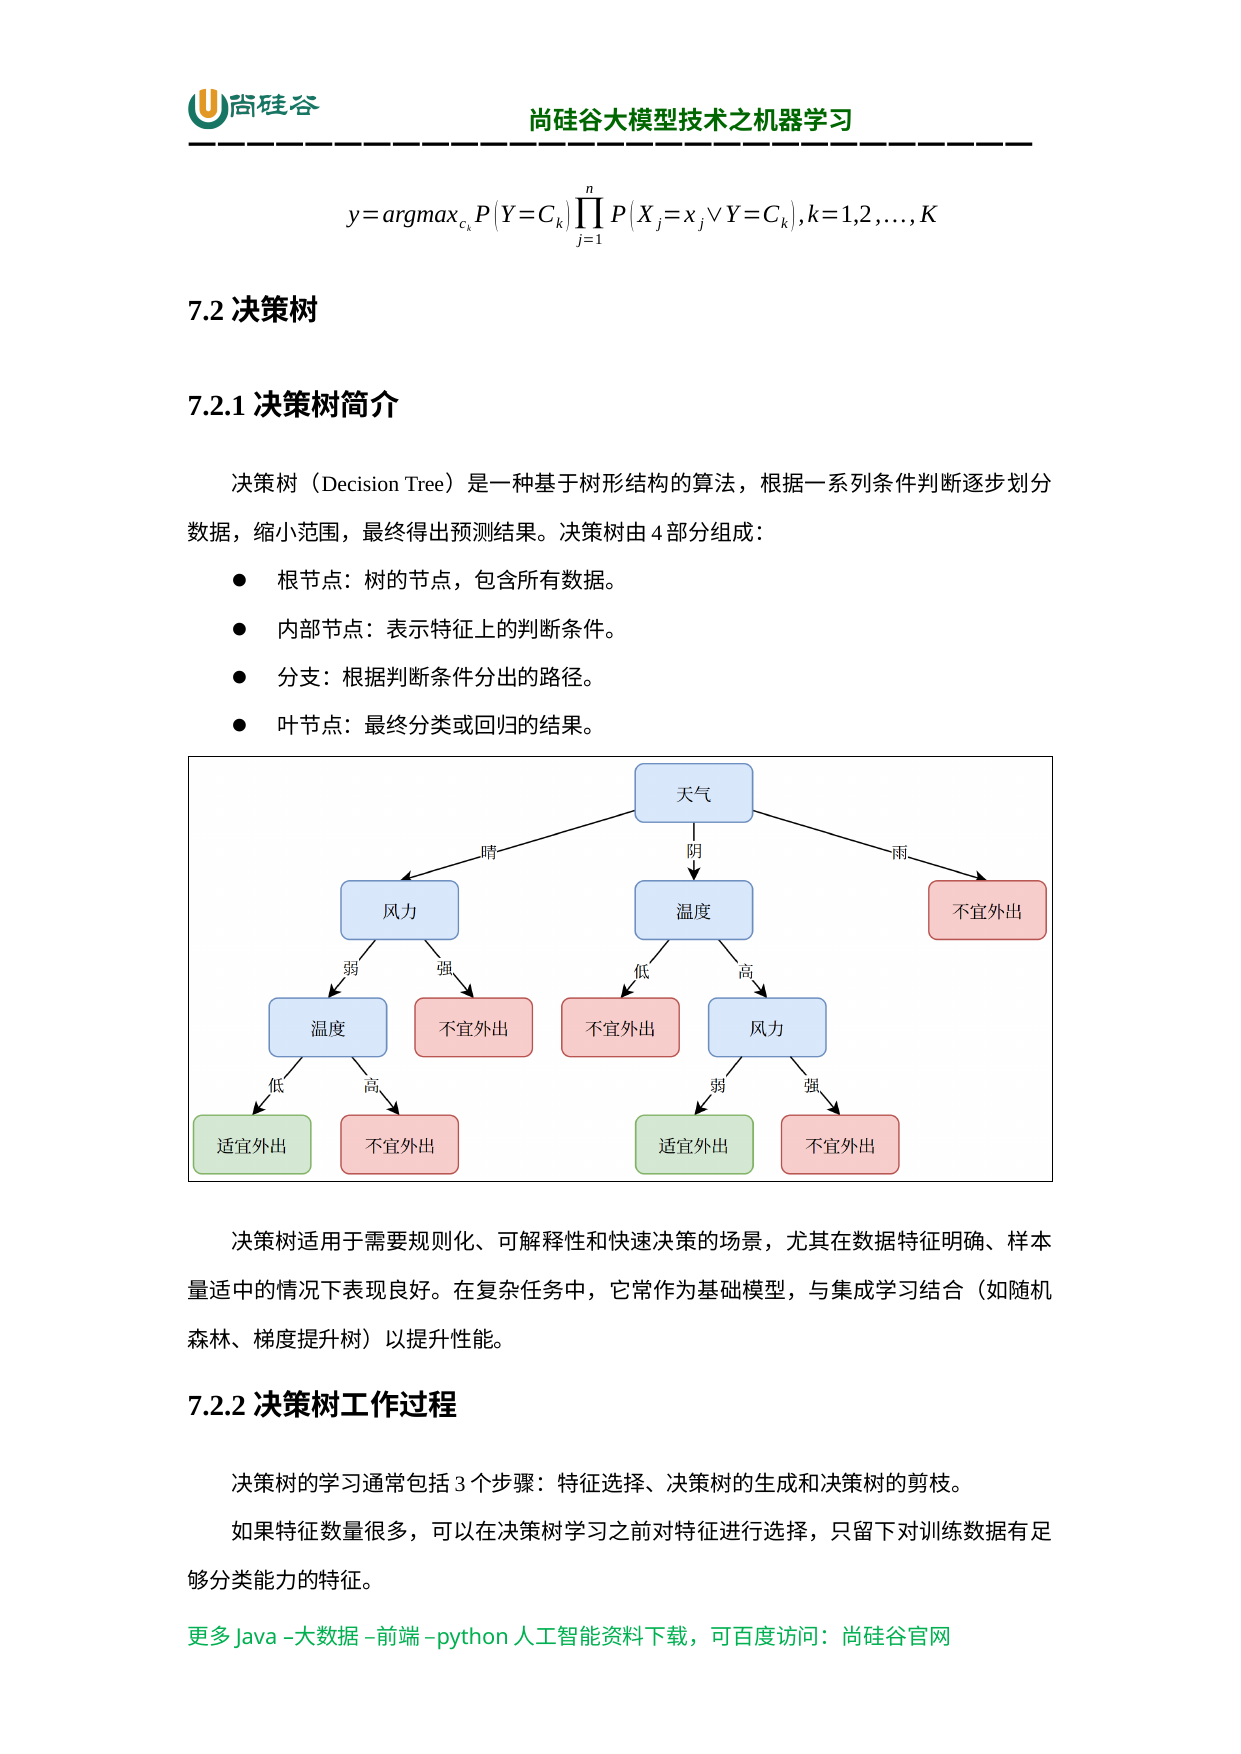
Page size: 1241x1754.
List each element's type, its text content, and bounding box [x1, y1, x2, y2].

picture [187, 88, 321, 130]
list 叶节点：最终分类或回归的结果。 [231, 708, 1053, 740]
list 内部节点：表示特征上的判断条件。 [231, 611, 1053, 644]
text 决策树简介 [187, 370, 1053, 435]
text 决策树 [187, 275, 1053, 340]
list 根节点：树的节点，包含所有数据。 [231, 563, 1053, 595]
list 分支：根据判断条件分出的路径。 [231, 659, 1053, 692]
text 如果特征数量很多，可以在决策树学习之前对特征进行选择，只留下对训练数据有足够分类能力的特征。 [187, 1513, 1053, 1595]
text 决策树适用于需要规则化、可解释性和快速决策的场景，尤其在数据特征明确、样本量适中的情况下表现良好。在复杂任务中，它常作为基础模型，与集成学习结合（如随机森林、梯度提升树）以提升性能。 [187, 1224, 1053, 1354]
text 决策树工作过程 [187, 1370, 1053, 1435]
text 决策树的学习通常包括3个步骤：特征选择、决策树的生成和决策树的剪枝。 [187, 1465, 1053, 1498]
text 决策树（Decision Tree）是一种基于树形结构的算法，根据一系列条件判断逐步划分数据，缩小范围，最终得出预测结果。决策树由4部分组成： [187, 466, 1053, 547]
picture [189, 757, 1052, 1181]
